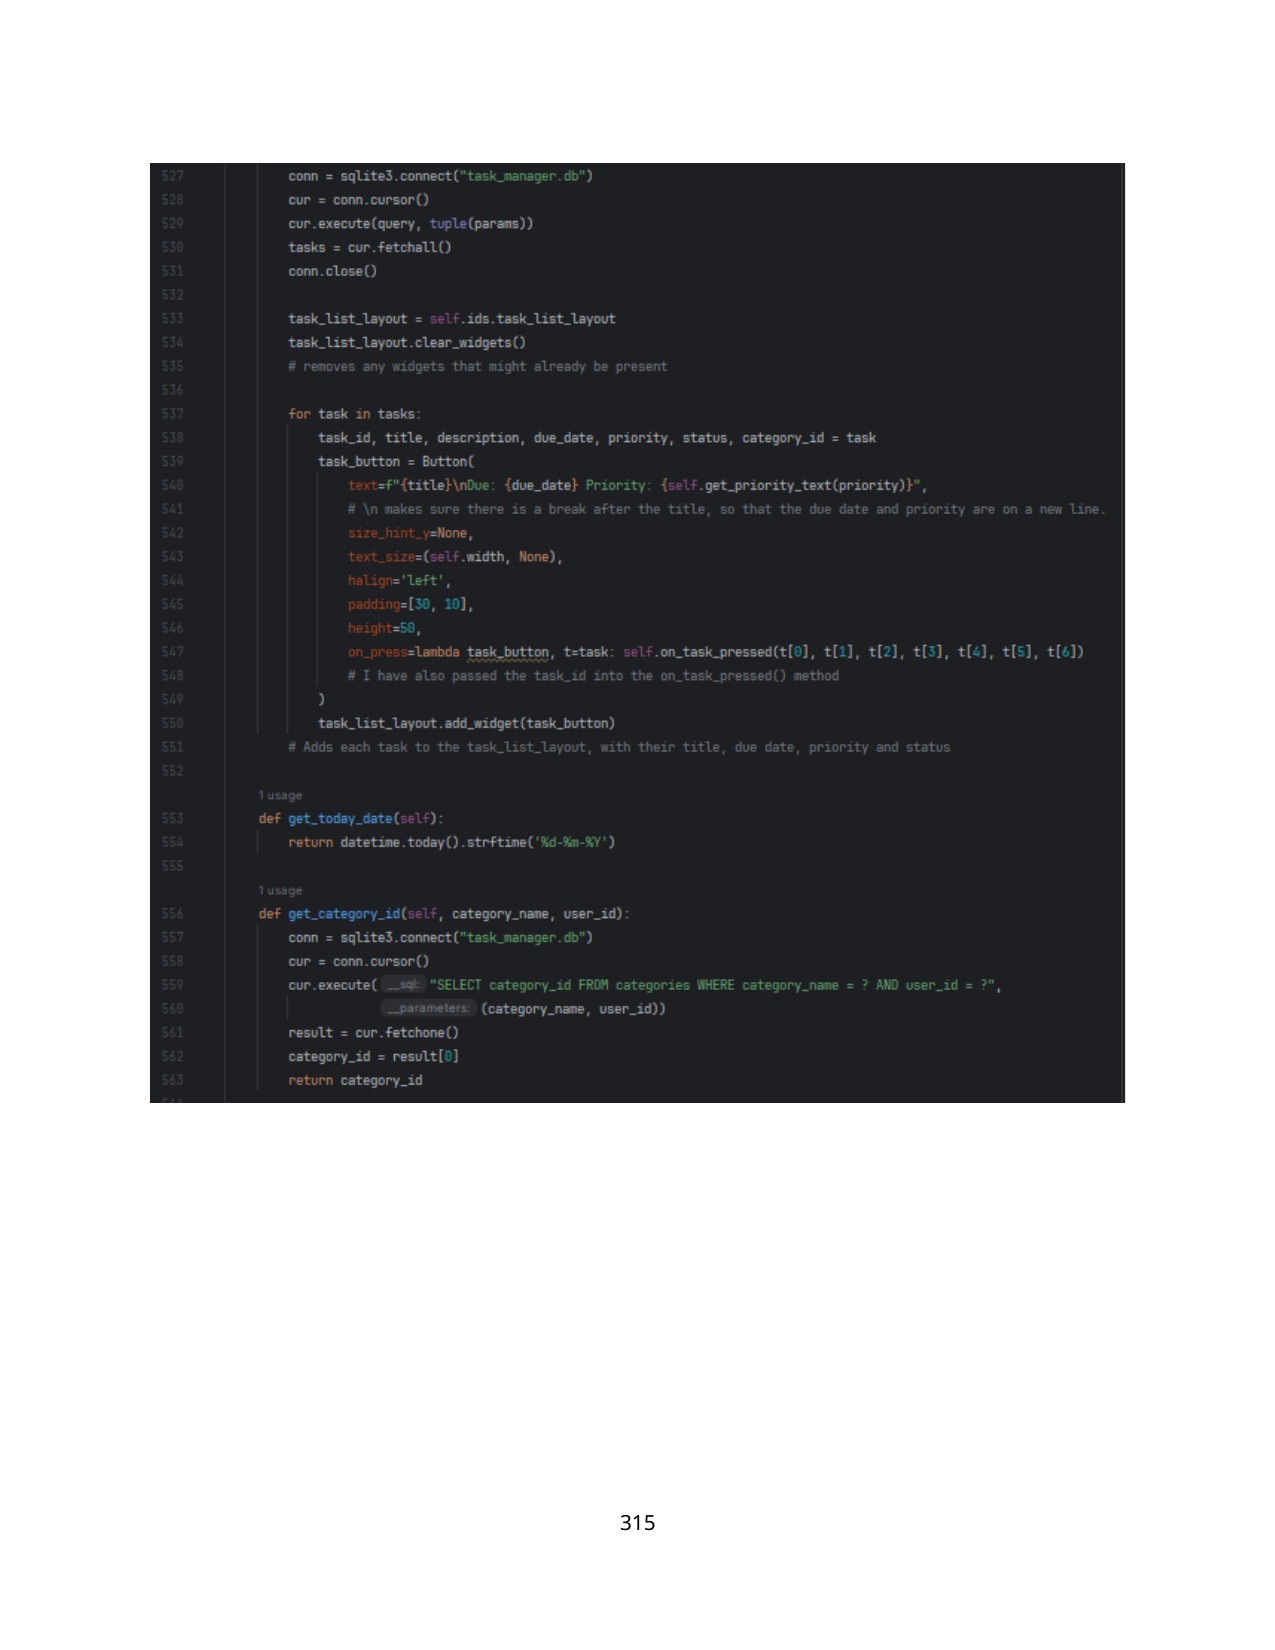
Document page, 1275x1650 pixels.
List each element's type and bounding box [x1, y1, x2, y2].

picture [150, 163, 1125, 1103]
